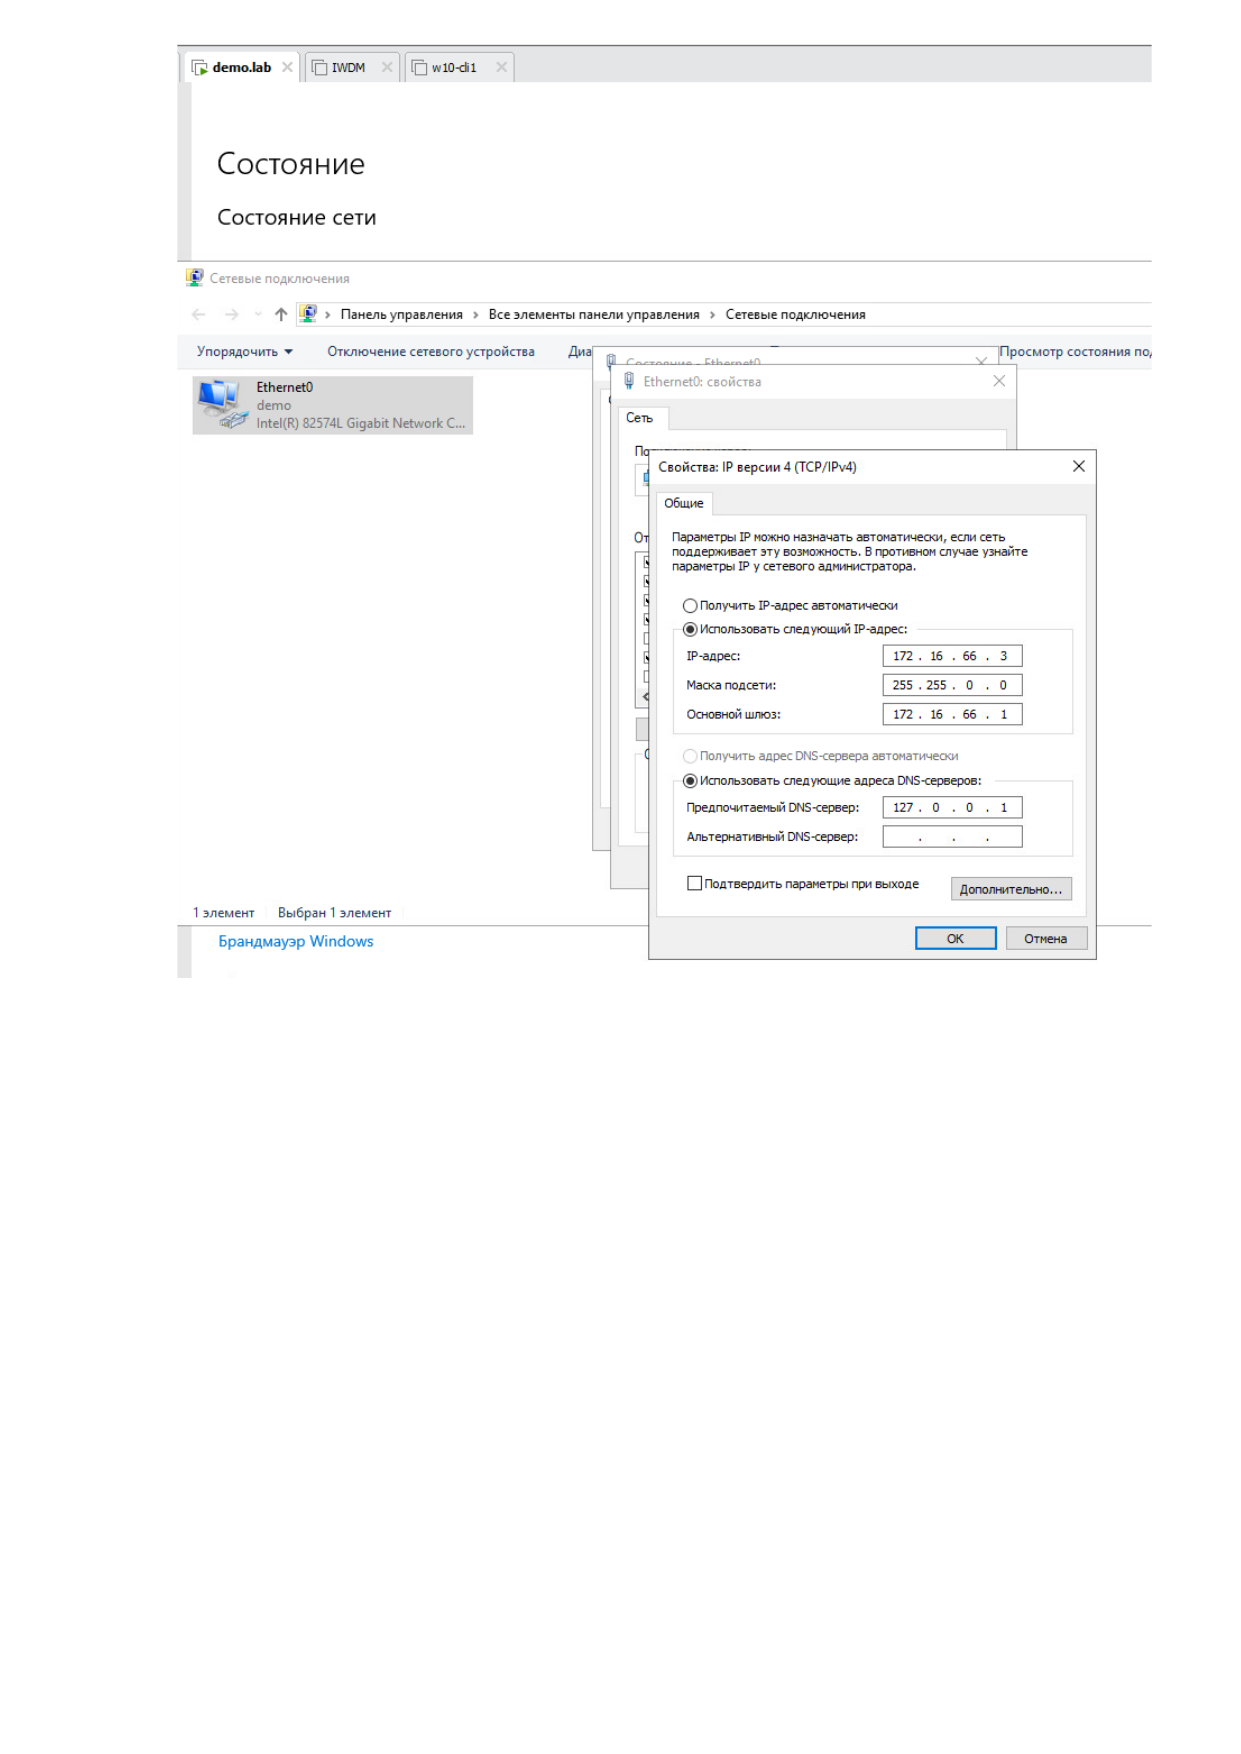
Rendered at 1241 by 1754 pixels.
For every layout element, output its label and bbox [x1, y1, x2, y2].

picture [177, 44, 1152, 978]
